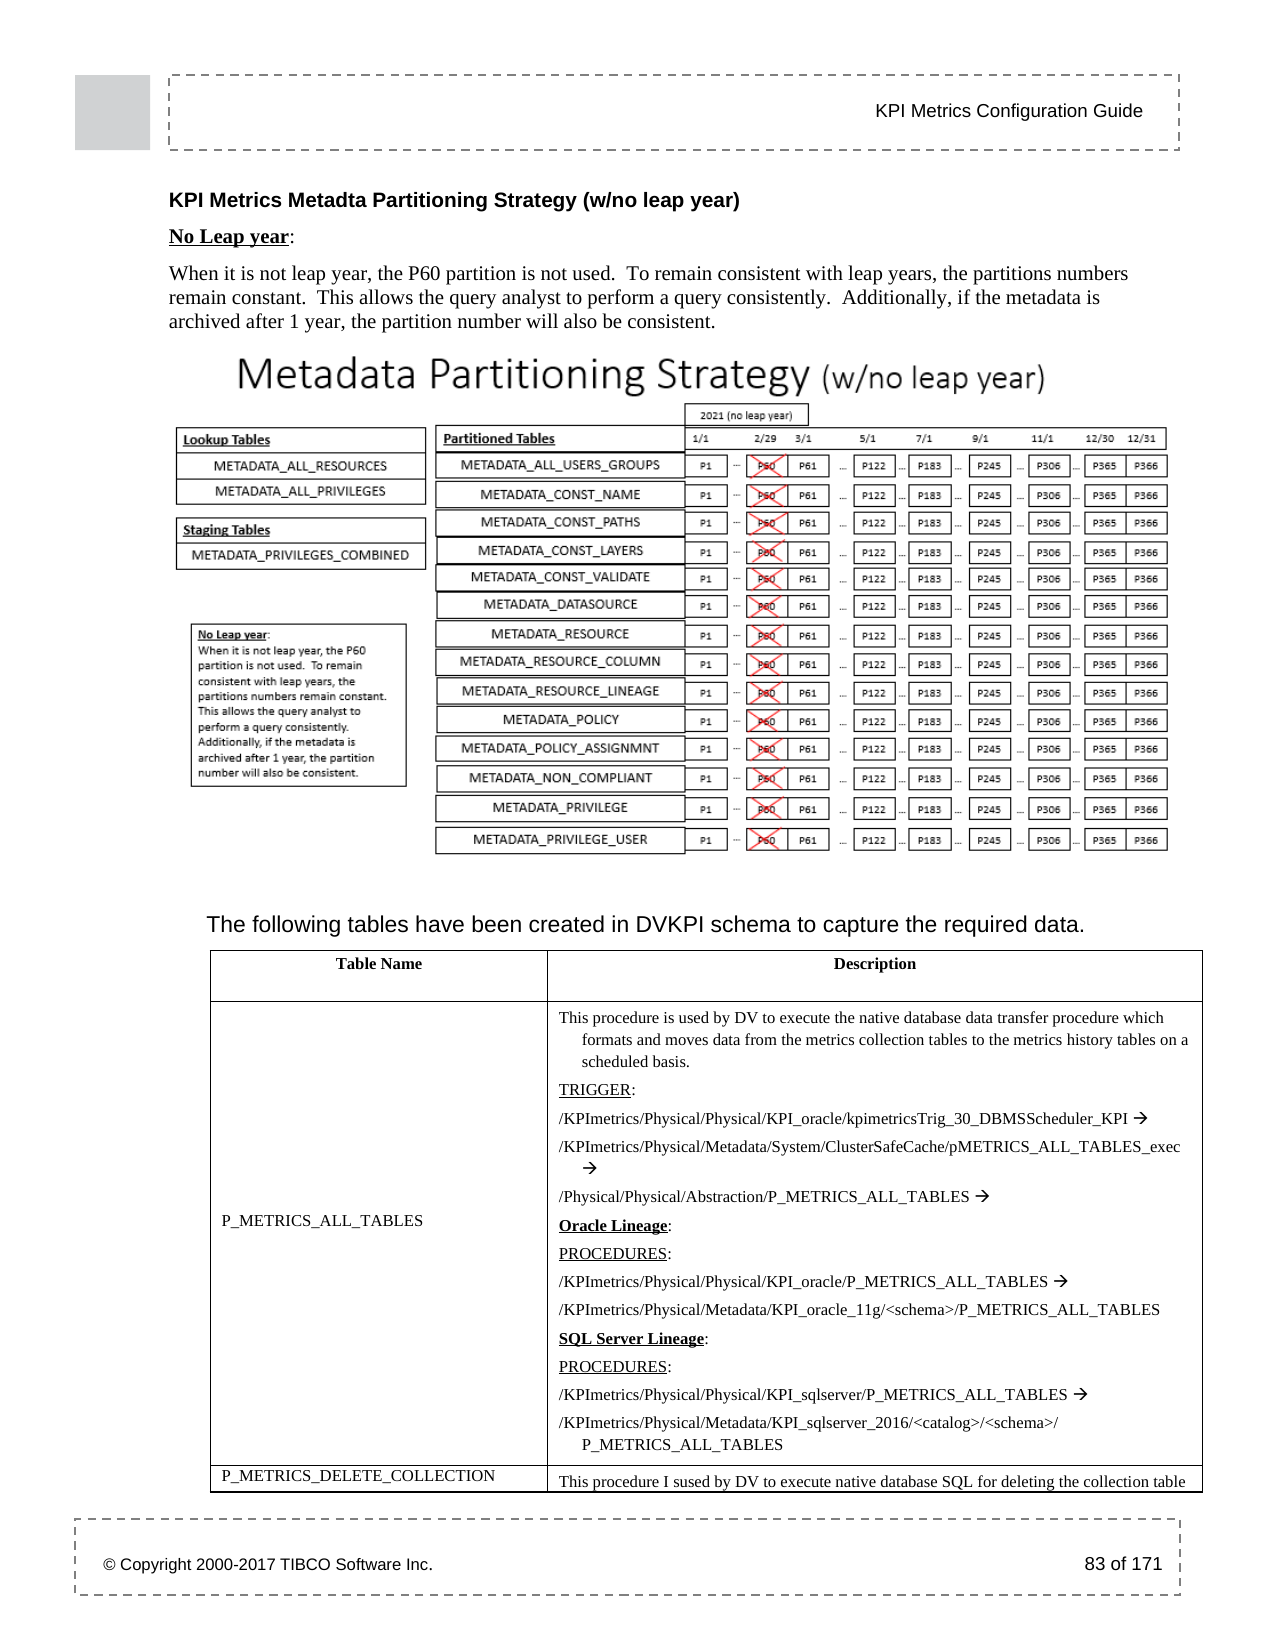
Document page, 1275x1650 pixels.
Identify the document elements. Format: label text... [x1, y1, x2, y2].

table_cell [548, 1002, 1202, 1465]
text The following tables have been created in DVKPI schema to capture the required data. [206, 911, 1162, 938]
subtitle KPI Metrics Metadta Partitioning Strategy (w/no leap year) [169, 187, 1162, 211]
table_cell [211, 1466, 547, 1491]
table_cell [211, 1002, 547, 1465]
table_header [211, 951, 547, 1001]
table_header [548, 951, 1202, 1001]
picture [168, 345, 1177, 860]
text No Leap year: [169, 224, 1162, 248]
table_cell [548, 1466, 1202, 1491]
text When it is not leap year, the P60 partition is not used. To remain consistent with leap years, the partitions numbers remain constant. This allows the query analyst to perform a query consistently. Additionally, if the metadata is archived after 1 year, the partition number will also be consistent. [169, 261, 1162, 333]
